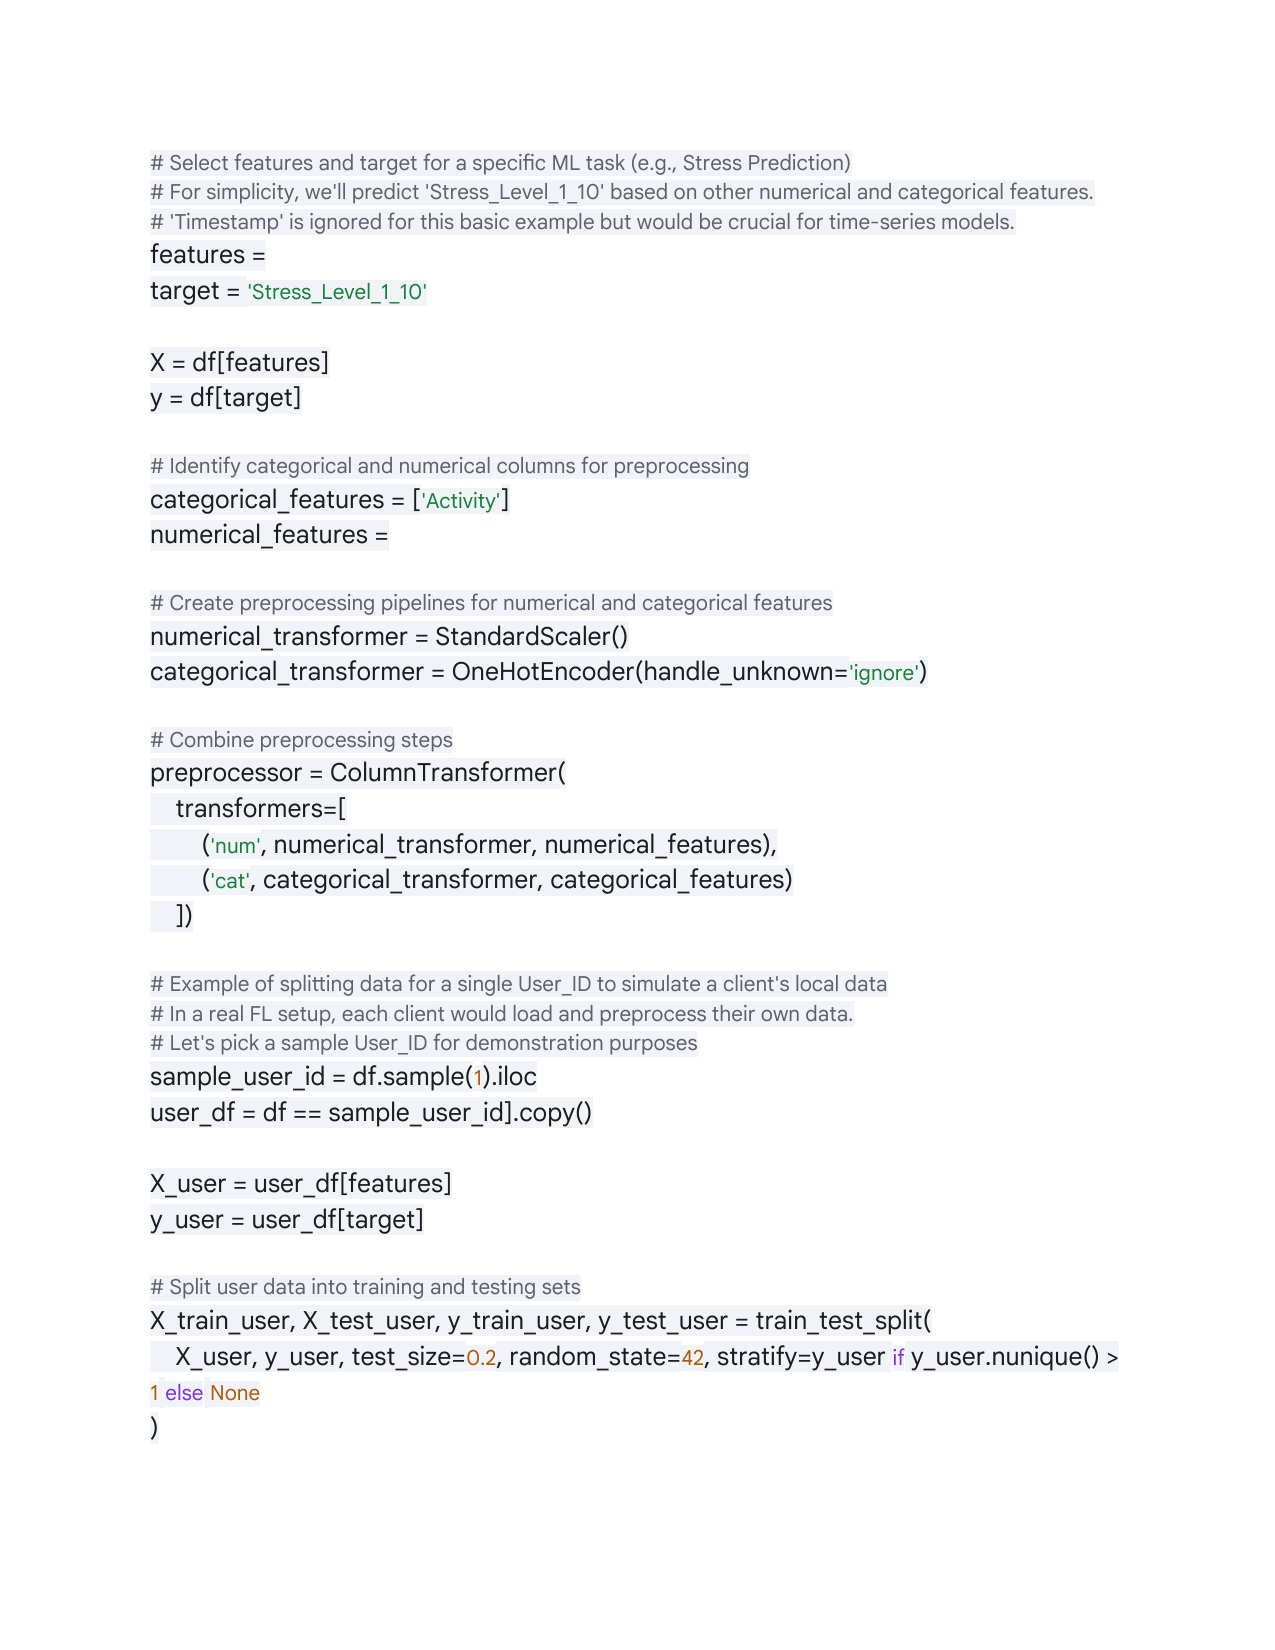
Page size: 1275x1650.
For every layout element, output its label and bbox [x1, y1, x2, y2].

text [150, 150, 1125, 1479]
